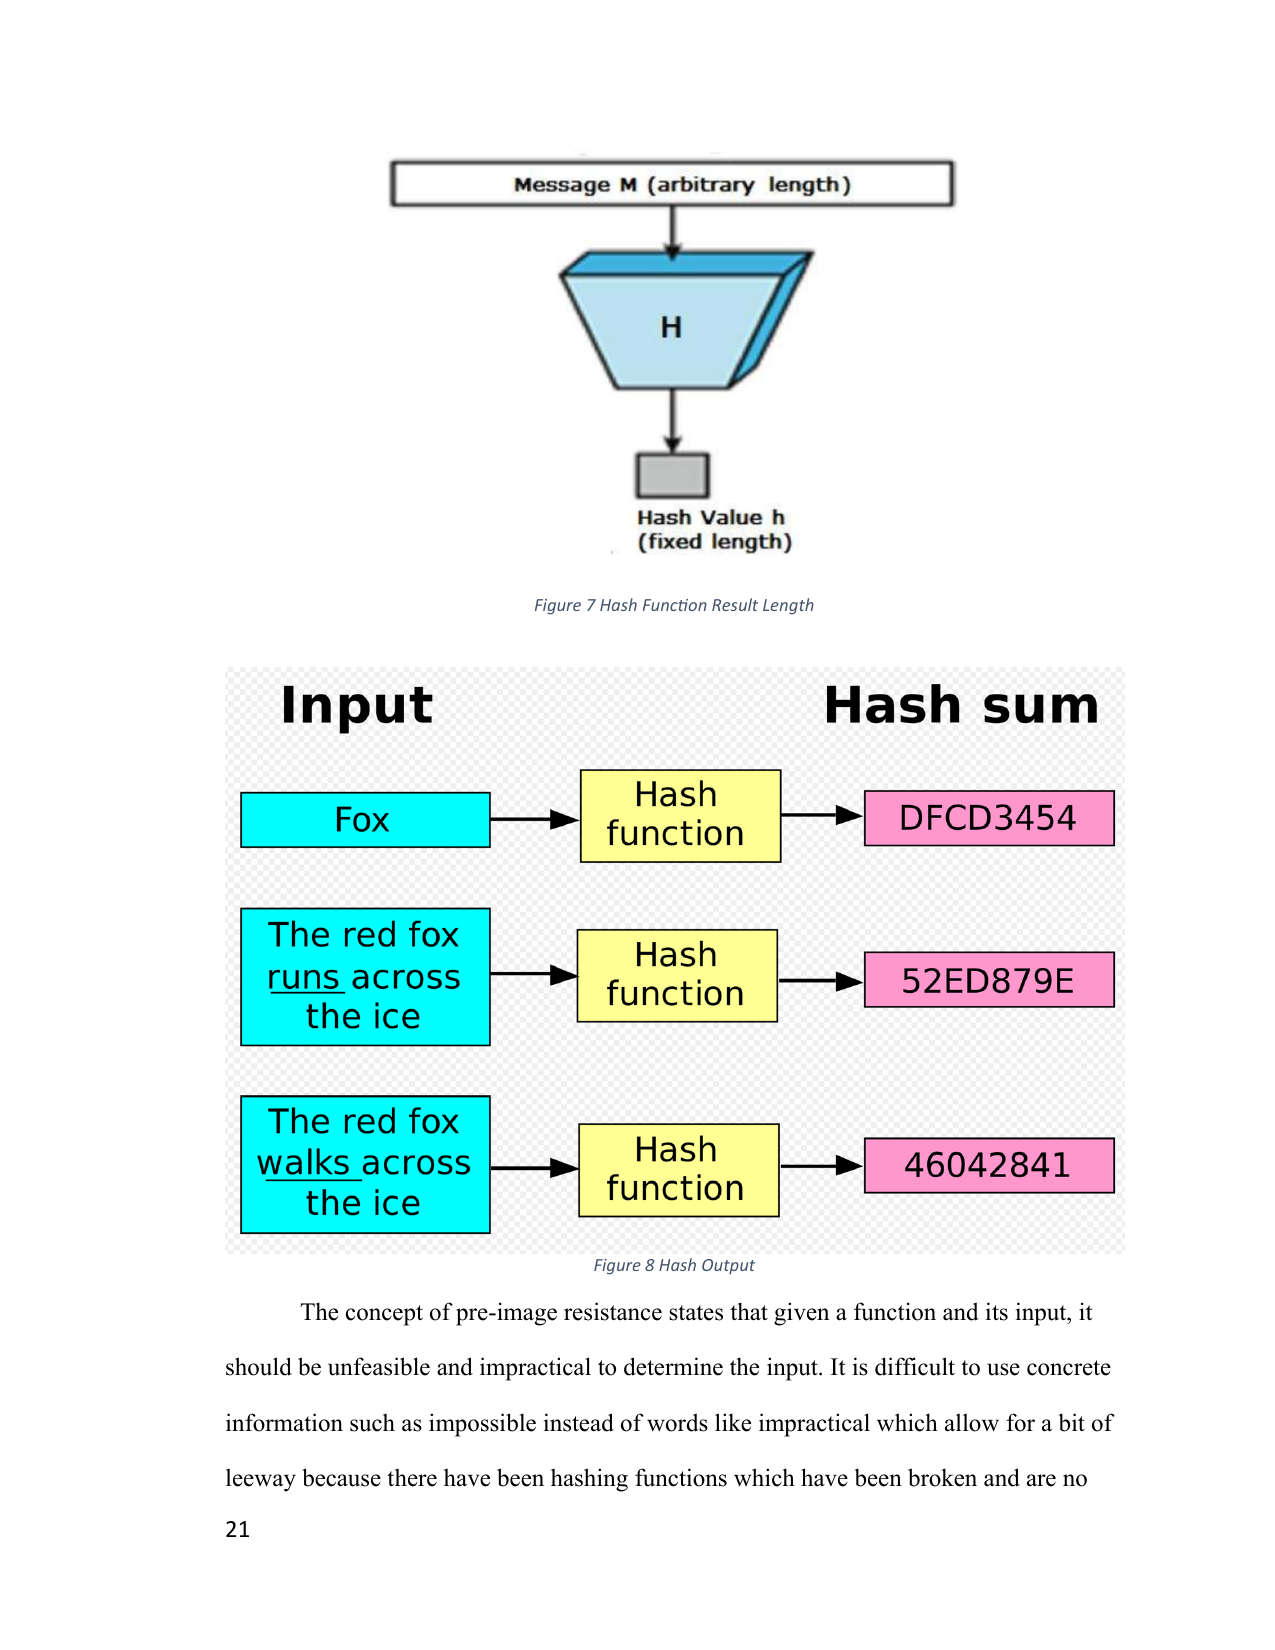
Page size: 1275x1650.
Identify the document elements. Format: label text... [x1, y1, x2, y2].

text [225, 1298, 1125, 1492]
picture [225, 667, 1125, 1254]
text Figure Hash Function Result Length [225, 594, 1125, 617]
picture [365, 150, 985, 564]
text Figure Hash Output [225, 1254, 1125, 1277]
